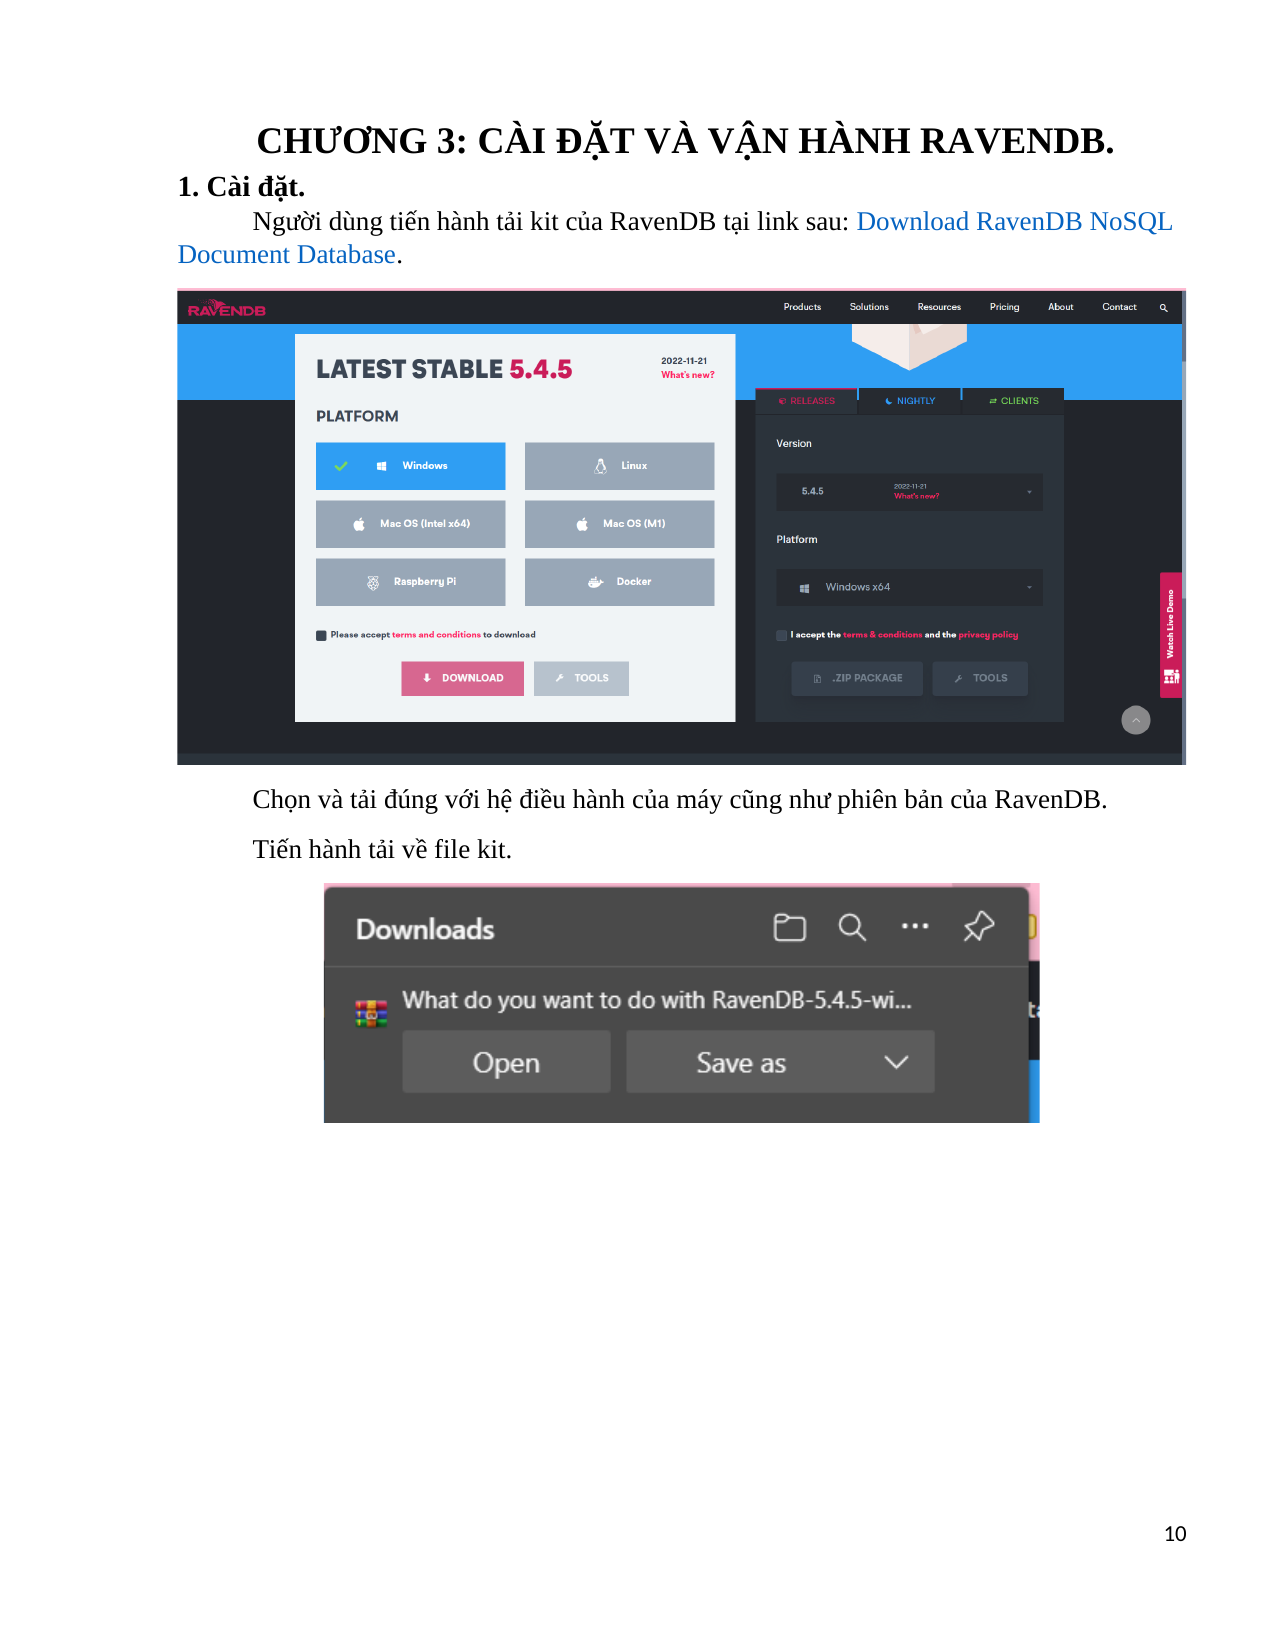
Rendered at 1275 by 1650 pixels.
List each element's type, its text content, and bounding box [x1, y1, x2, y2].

text Tiến hành tải về file kit. [177, 833, 1186, 864]
subtitle CHƯƠNG 3: CÀI ĐẶT VÀ VẬN HÀNH RAVENDB. [177, 118, 1186, 161]
picture [323, 883, 1040, 1123]
subtitle 1. Cài đặt. [177, 169, 1186, 202]
text Người dùng tiến hành tải kit của RavenDB tại link sau: Download RavenDB NoSQL Document Database. [177, 205, 1186, 270]
picture [177, 288, 1187, 765]
text Chọn và tải đúng với hệ điều hành của máy cũng như phiên bản của RavenDB. [177, 783, 1186, 814]
